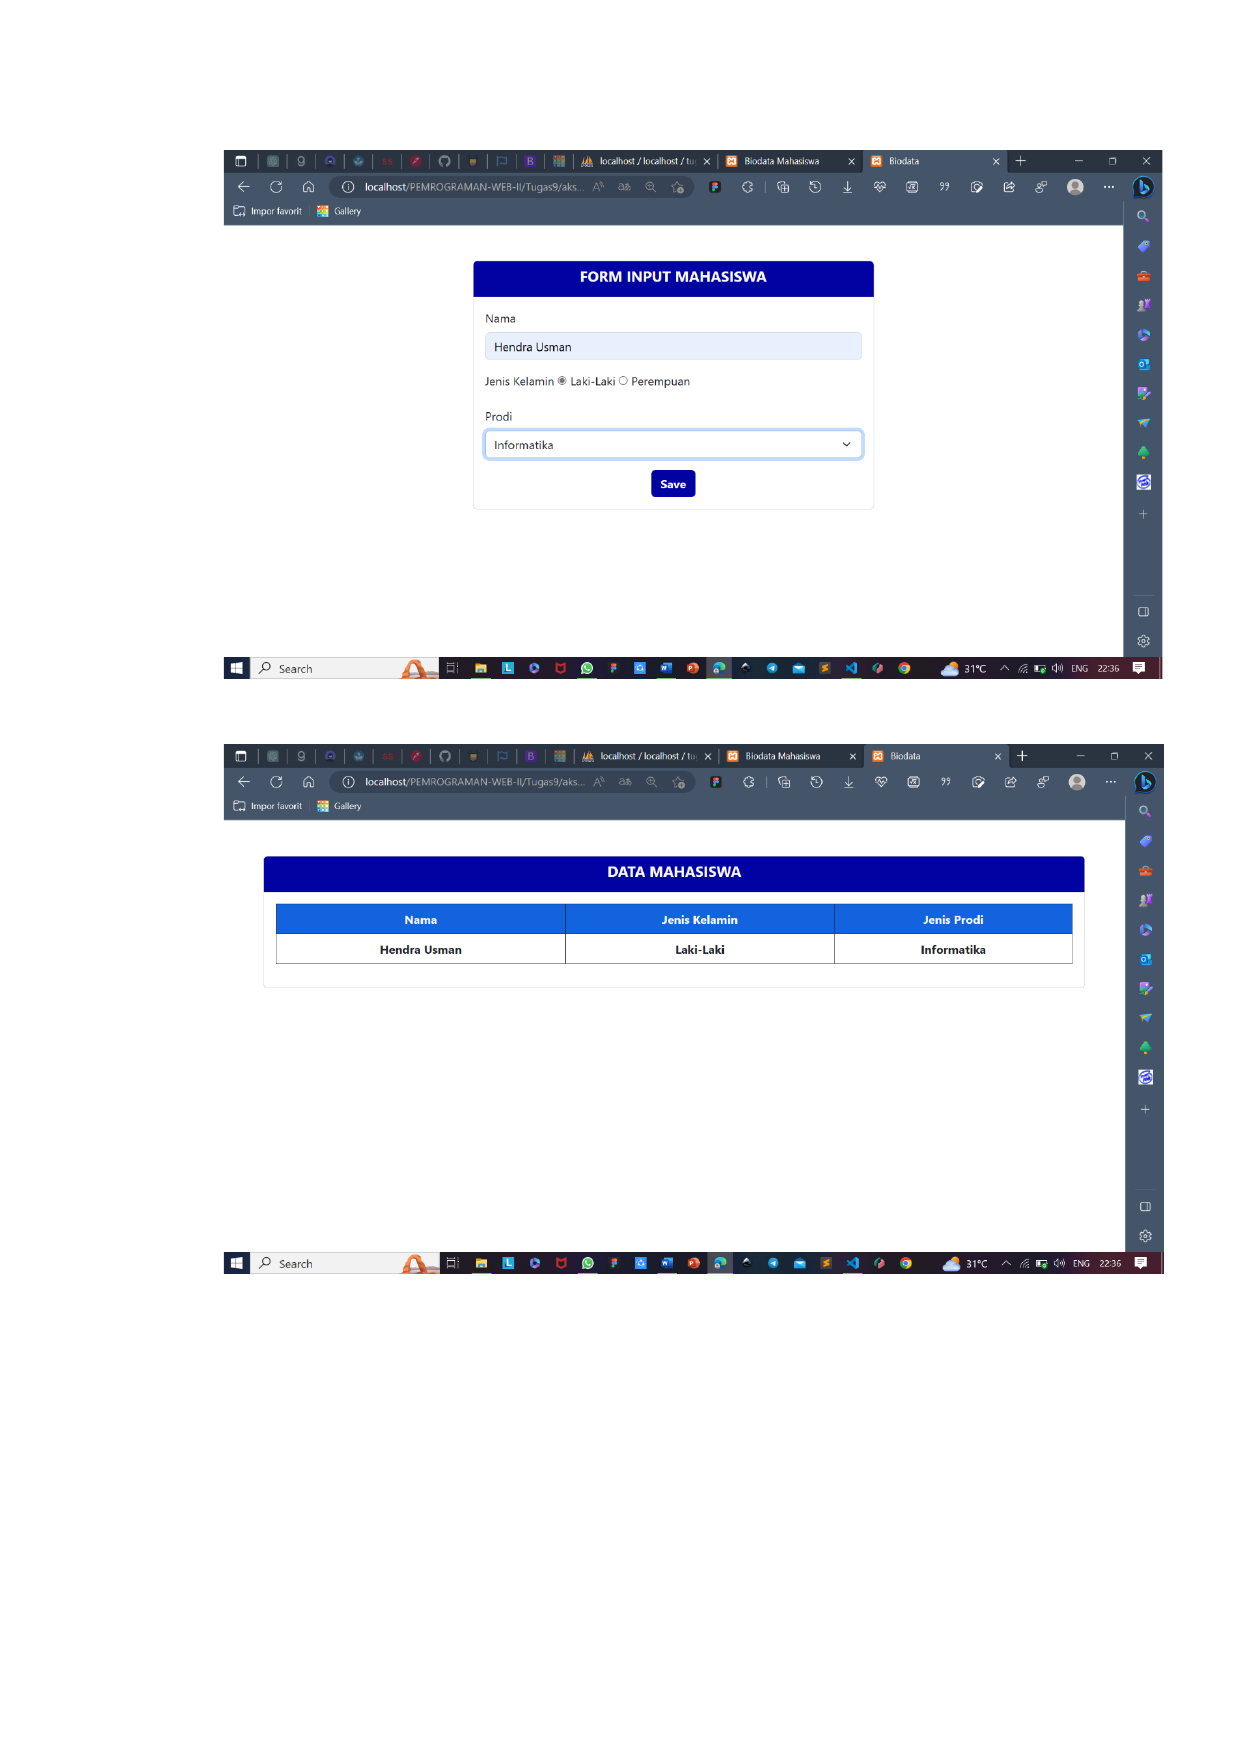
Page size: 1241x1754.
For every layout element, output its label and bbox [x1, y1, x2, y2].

picture [223, 744, 1164, 1274]
picture [223, 150, 1163, 679]
